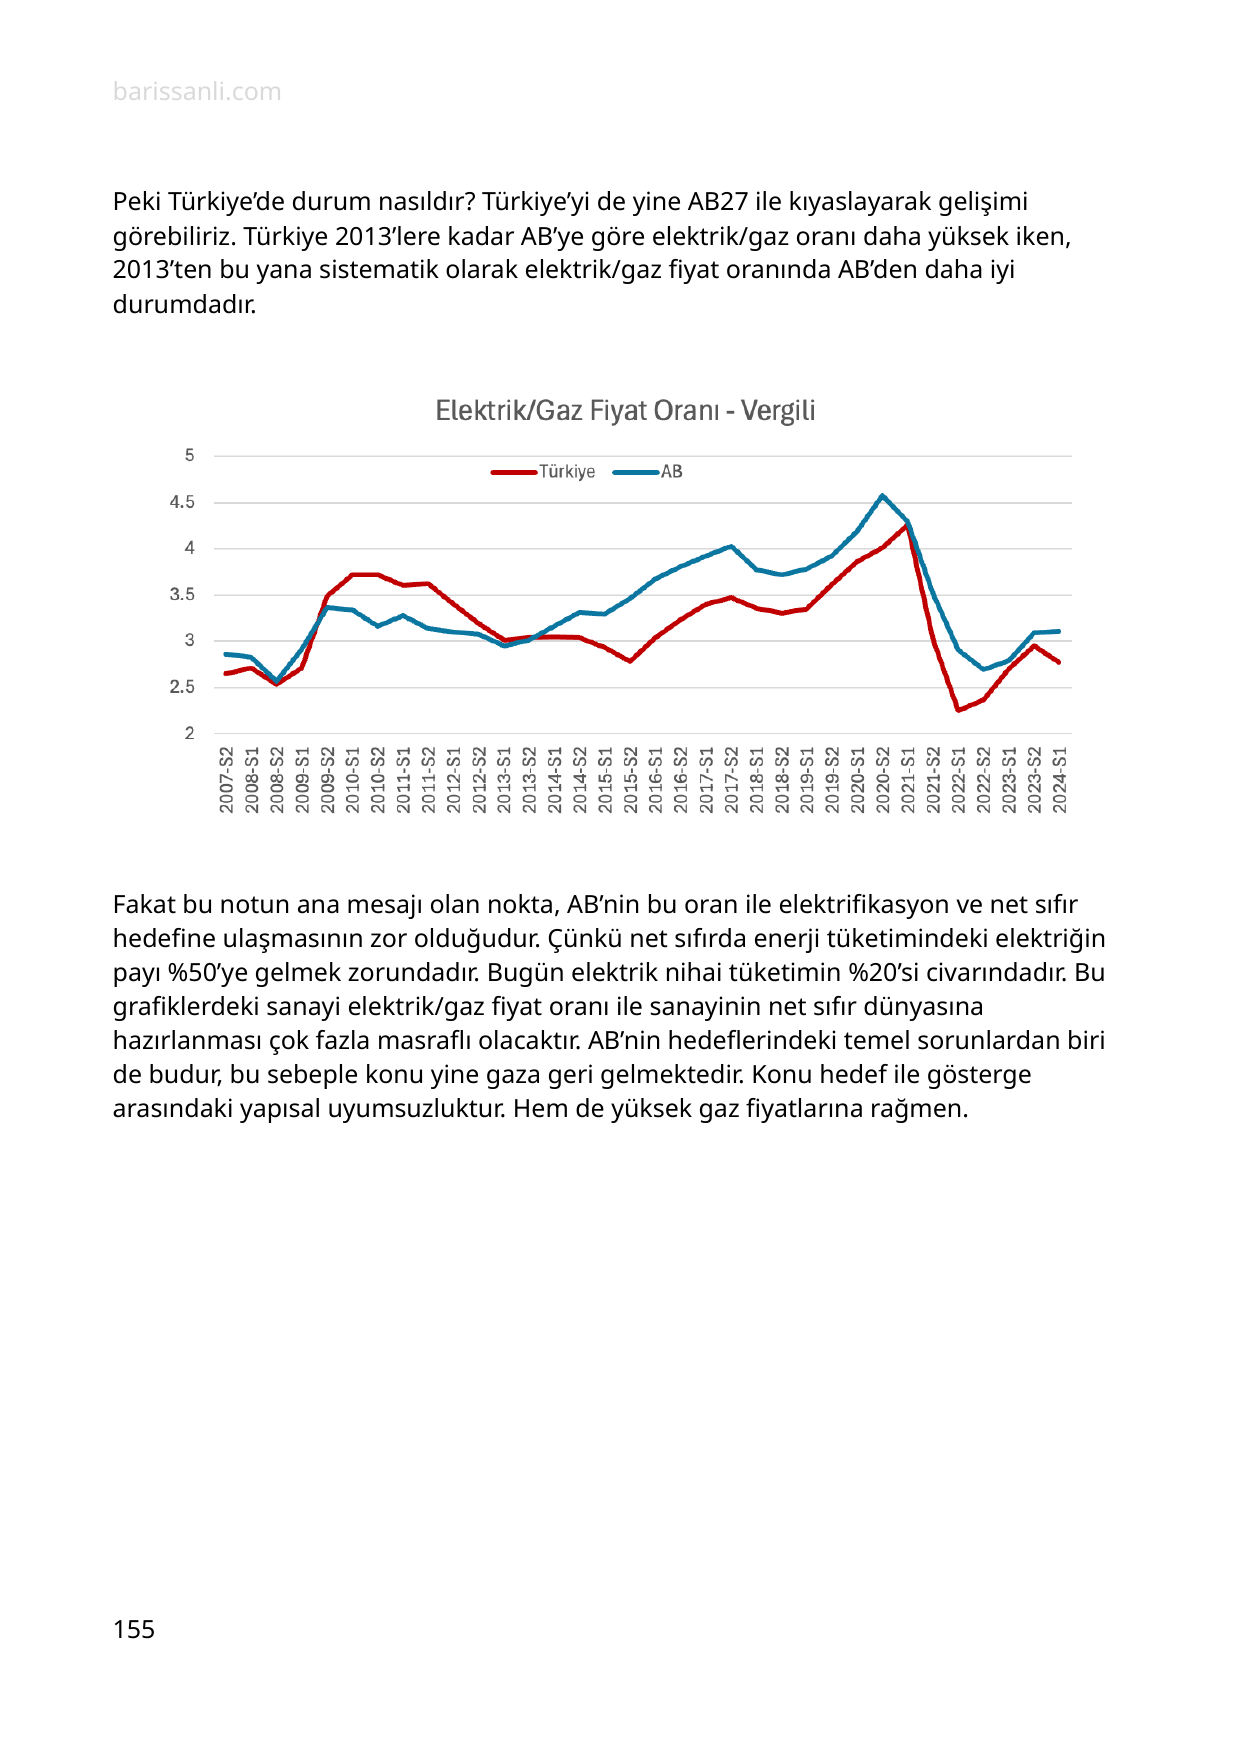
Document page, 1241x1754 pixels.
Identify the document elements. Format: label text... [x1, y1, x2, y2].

picture [166, 388, 1074, 819]
text Peki Türkiye’de durum nasıldır? Türkiye’yi de yine AB27 ile kıyaslayarak gelişimi görebiliriz. Türkiye 2013’lere kadar AB’ye göre elektrik/gaz oranı daha yüksek iken, 2013’ten bu yana sistematik olarak elektrik/gaz fiyat oranında AB’den daha iyi durumdadır. [112, 184, 1128, 320]
text Fakat bu notun ana mesajı olan nokta, AB’nin bu oran ile elektrifikasyon ve net sıfır hedefine ulaşmasının zor olduğudur. Çünkü net sıfırda enerji tüketimindeki elektriğin payı %50’ye gelmek zorundadır. Bugün elektrik nihai tüketimin %20’si civarındadır. Bu grafiklerdeki sanayi elektrik/gaz fiyat oranı ile sanayinin net sıfır dünyasına hazırlanması çok fazla masraflı olacaktır. AB’nin hedeflerindeki temel sorunlardan biri de budur, bu sebeple konu yine gaza geri gelmektedir. Konu hedef ile gösterge arasındaki yapısal uyumsuzluktur. Hem de yüksek gaz fiyatlarına rağmen. [112, 886, 1128, 1125]
